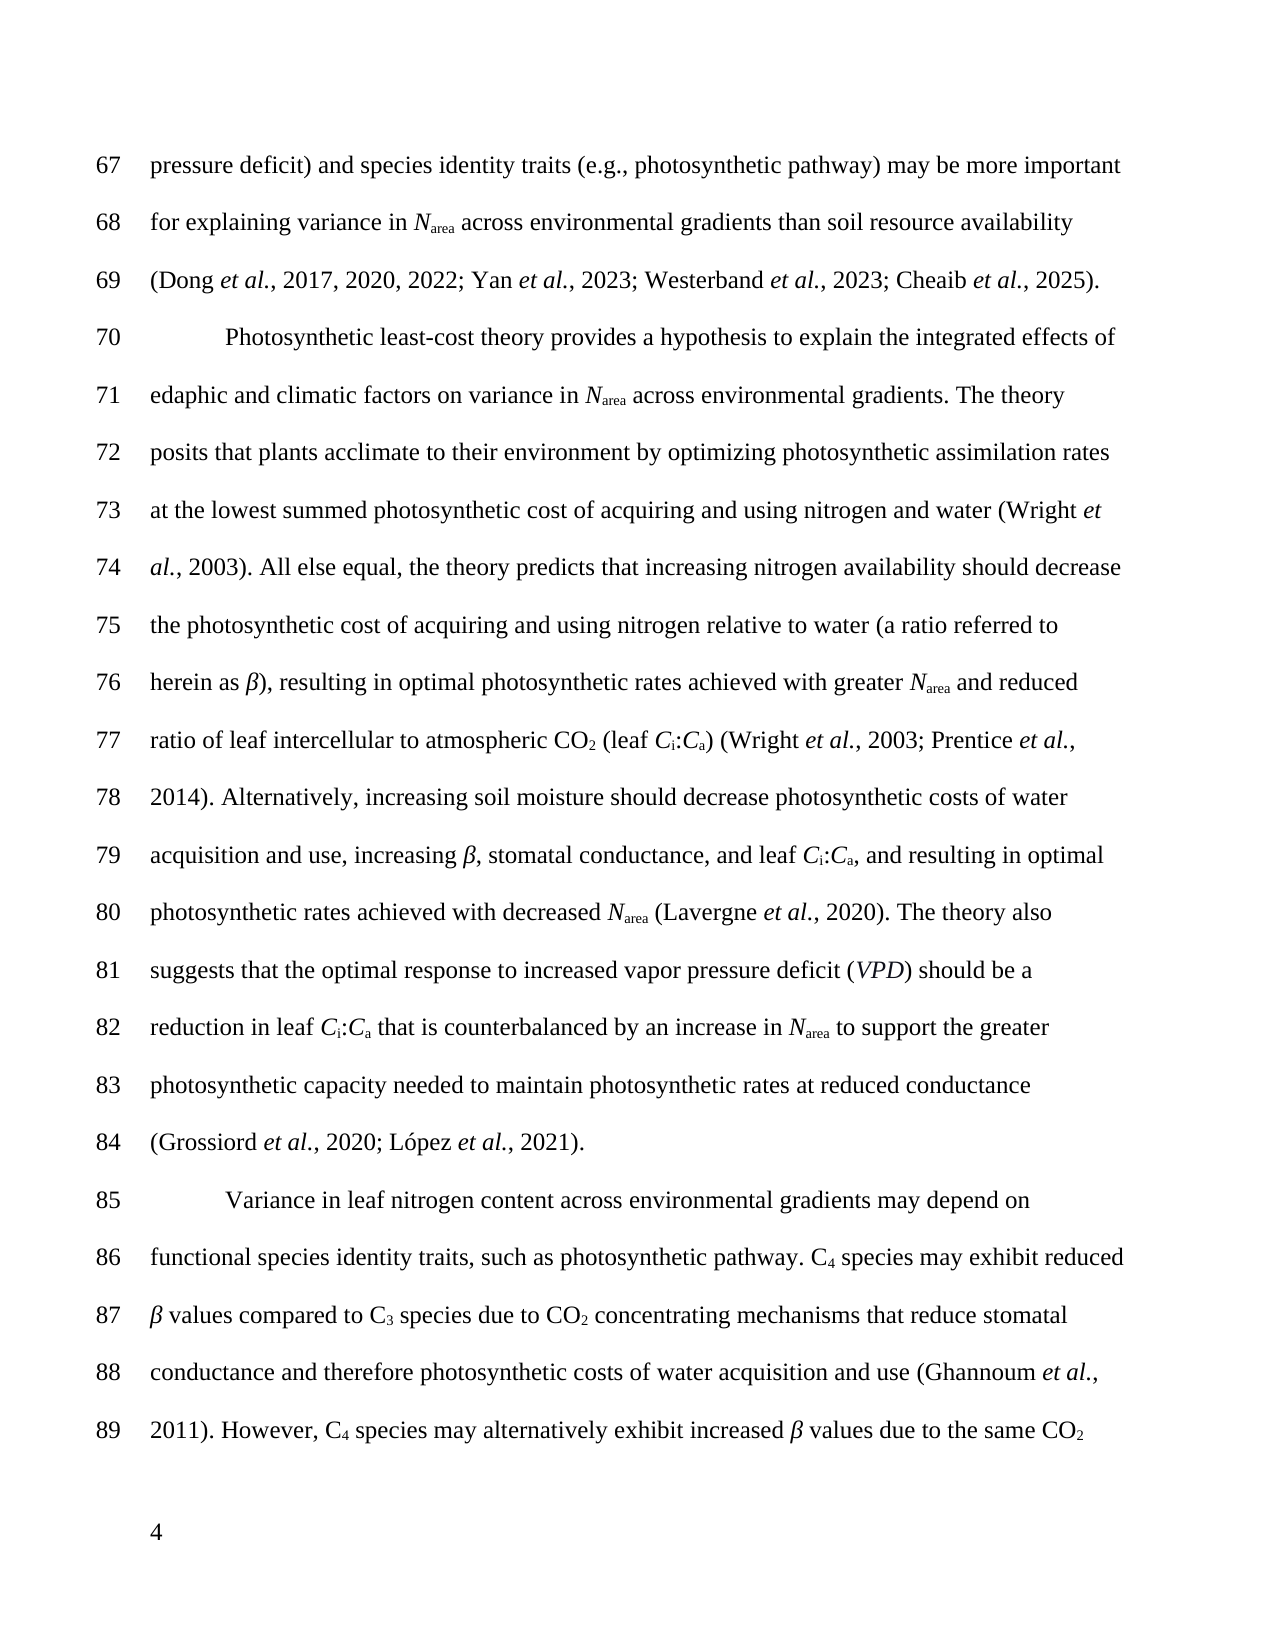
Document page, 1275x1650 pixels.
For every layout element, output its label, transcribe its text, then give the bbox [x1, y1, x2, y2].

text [150, 150, 1125, 294]
text Photosynthetic least-cost theory provides a hypothesis to explain the integrated effects of edaphic and climatic factors on variance in Narea across environmental gradients. The theory posits that plants acclimate to their environment by optimizing photosynthetic assimilation rates at the lowest summed photosynthetic cost of acquiring and using nitrogen and water . All else equal, the theory predicts that increasing nitrogen availability should decrease the photosynthetic cost of acquiring and using nitrogen relative to water (a ratio referred to herein as β), resulting in optimal photosynthetic rates achieved with greater Narea and reduced ratio of leaf intercellular to atmospheric CO2 (leaf Ci:Ca) . Alternatively, increasing soil moisture should decrease photosynthetic costs of water acquisition and use, increasing β, stomatal conductance, and leaf Ci:Ca, and resulting in optimal photosynthetic rates achieved with decreased Narea . The theory also suggests that the optimal response to increased vapor pressure deficit (VPD) should be a reduction in leaf Ci:Ca that is counterbalanced by an increase in Narea to support the greater photosynthetic capacity needed to maintain photosynthetic rates at reduced conductance . [150, 322, 1125, 1156]
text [150, 1185, 1125, 1444]
